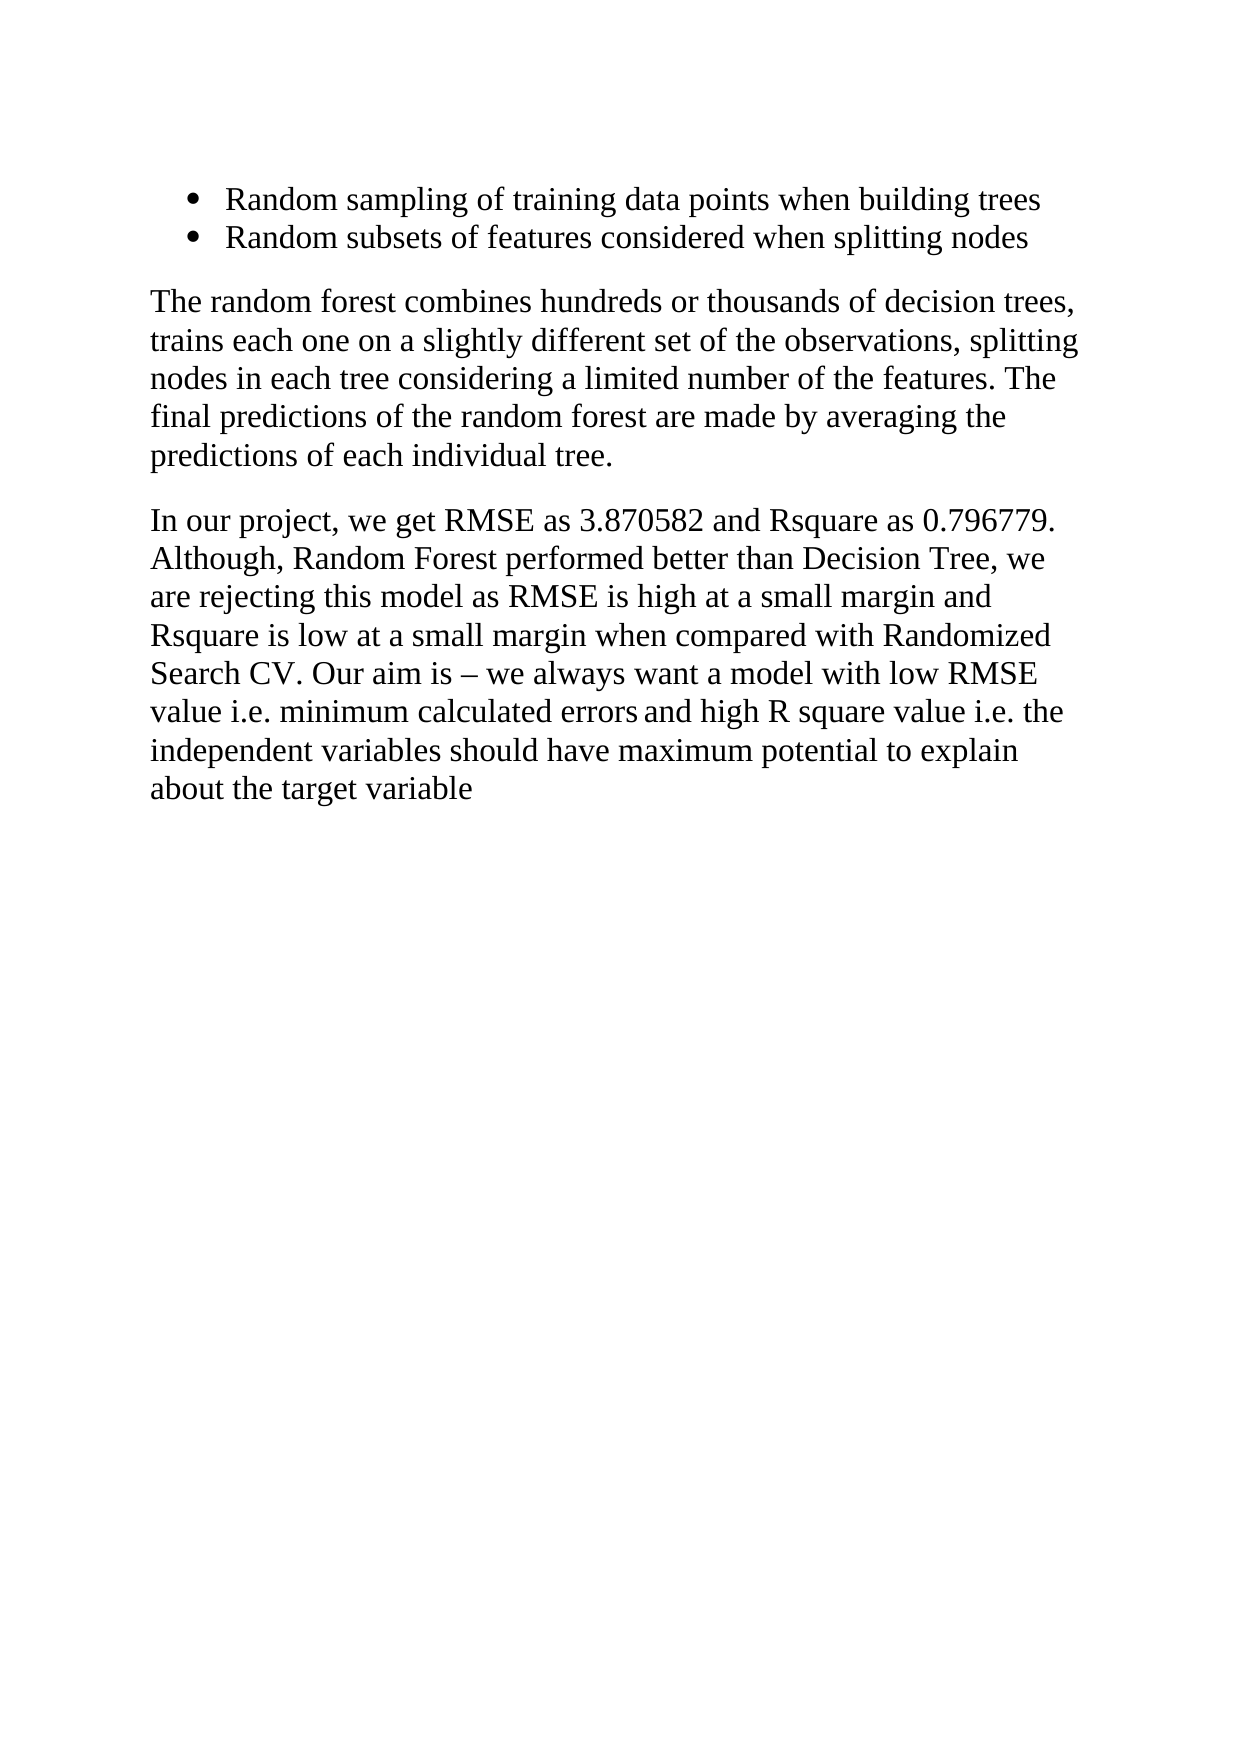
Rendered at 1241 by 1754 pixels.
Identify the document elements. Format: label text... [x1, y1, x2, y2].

text The random forest combines hundreds or thousands of decision trees, trains each one on a slightly different set of the observations, splitting nodes in each tree considering a limited number of the features. The final predictions of the random forest are made by averaging the predictions of each individual tree. [150, 282, 1090, 473]
list Random sampling of training data points when building trees [187, 179, 1090, 217]
text In our project, we get RMSE as 3.870582 and Rsquare as 0.796779. Although, Random Forest performed better than Decision Tree, we are rejecting this model as RMSE is high at a small margin and Rsquare is low at a small margin when compared with Randomized Search CV. Our aim is – we always want a model with low RMSE value i.e. minimum calculated errors and high R square value i.e. the independent variables should have maximum potential to explain about the target variable [150, 500, 1090, 806]
list Random subsets of features considered when splitting nodes [187, 217, 1090, 255]
